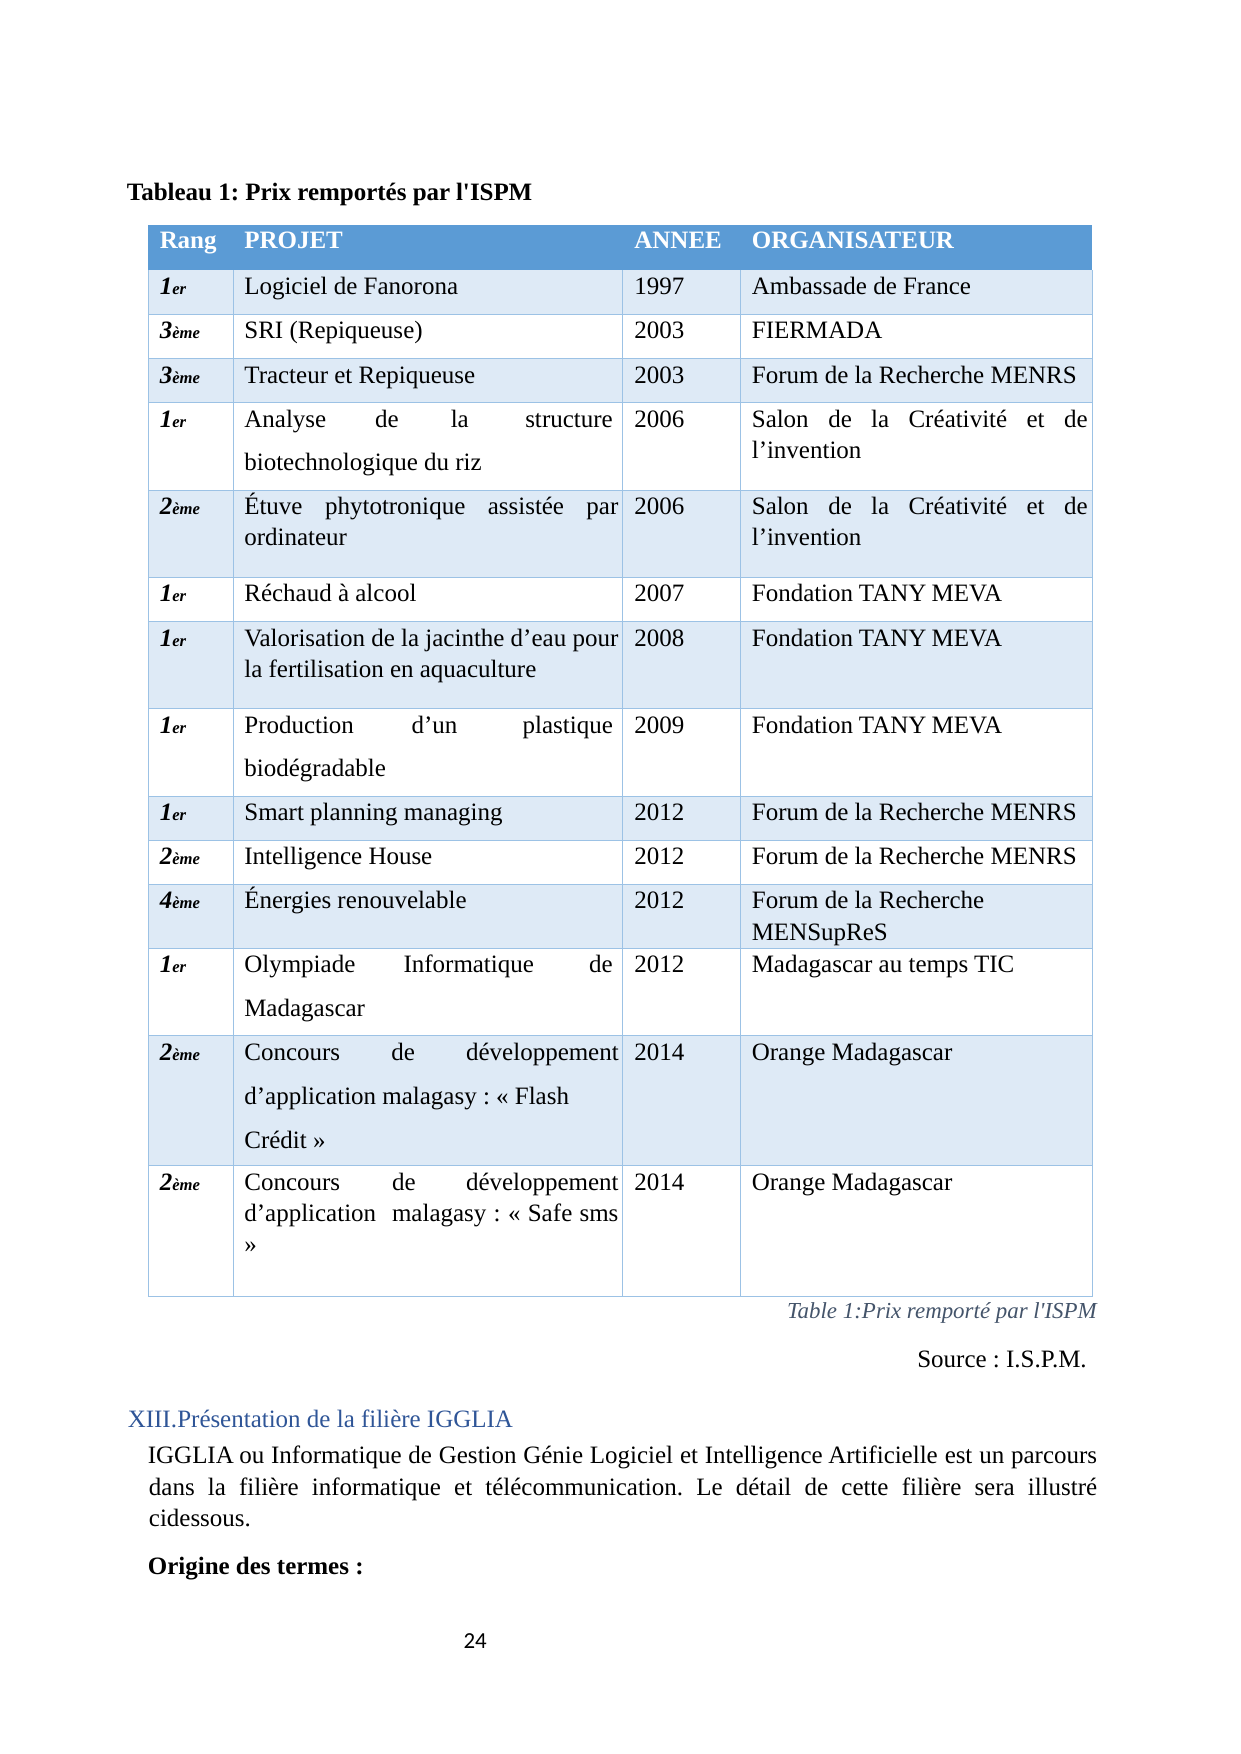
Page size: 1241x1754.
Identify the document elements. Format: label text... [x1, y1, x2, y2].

table_cell 2003 [623, 359, 740, 402]
table_cell Olympiade Informatique de Madagascar [234, 949, 622, 1035]
table_cell 2ème [149, 491, 233, 577]
table_cell 2008 [623, 622, 740, 708]
table_header Rang [148, 225, 233, 270]
table_cell Forum de la Recherche MENRS [741, 841, 1092, 884]
table_cell 1er [149, 949, 233, 1035]
table_cell SRI (Repiqueuse) [234, 315, 622, 358]
table_cell 2ème [149, 1036, 233, 1165]
table_cell 2003 [623, 315, 740, 358]
table_cell Étuve phytotronique assistée par ordinateur [234, 491, 622, 577]
table_header ORGANISATEUR [741, 225, 1092, 270]
text Source : I.S.P.M. [200, 1344, 1086, 1373]
table_cell Forum de la Recherche MENSupReS [741, 885, 1092, 948]
table_cell Intelligence House [234, 841, 622, 884]
table_cell 2014 [623, 1166, 740, 1296]
table_cell FIERMADA [741, 315, 1092, 358]
table_header PROJET [233, 225, 623, 270]
text Origine des termes : [148, 1551, 1099, 1580]
table_cell Fondation TANY MEVA [741, 709, 1092, 796]
table_cell Tracteur et Repiqueuse [234, 359, 622, 402]
table_cell Énergies renouvelable [234, 885, 622, 948]
subtitle XIII.Présentation de la filière IGGLIA [128, 1404, 1099, 1432]
table_cell Fondation TANY MEVA [741, 578, 1092, 621]
table_cell 2012 [623, 841, 740, 884]
table_cell Fondation TANY MEVA [741, 622, 1092, 708]
table_cell 1er [149, 622, 233, 708]
table_cell 4ème [149, 885, 233, 948]
table_cell 3ème [149, 359, 233, 402]
table_cell Orange Madagascar [741, 1036, 1092, 1165]
table_cell Réchaud à alcool [234, 578, 622, 621]
table_cell 2007 [623, 578, 740, 621]
table_cell Concours de développement d’application malagasy : « Safe sms » [234, 1166, 622, 1296]
table_cell 1er [149, 270, 233, 314]
text Table 1:Prix remporté par l'ISPM [127, 1297, 1099, 1323]
table_cell 2009 [623, 709, 740, 796]
table_cell Logiciel de Fanorona [234, 270, 622, 314]
table_cell Ambassade de France [741, 270, 1092, 314]
table_cell 2ème [149, 1166, 233, 1296]
table_cell 2012 [623, 885, 740, 948]
table_cell 1997 [623, 270, 740, 314]
text Tableau 1: Prix remportés par l'ISPM [127, 177, 1099, 206]
table_cell 2012 [623, 797, 740, 840]
table_cell Smart planning managing [234, 797, 622, 840]
table_cell 1er [149, 403, 233, 490]
table_cell Forum de la Recherche MENRS [741, 797, 1092, 840]
table_cell Concours de développement d’application malagasy : « Flash Crédit » [234, 1036, 622, 1165]
table_cell Production d’un plastique biodégradable [234, 709, 622, 796]
table_cell Valorisation de la jacinthe d’eau pour la fertilisation en aquaculture [234, 622, 622, 708]
table_cell 1er [149, 709, 233, 796]
table_cell 2012 [623, 949, 740, 1035]
table_cell Salon de la Créativité et de l’invention [741, 491, 1092, 577]
table_header ANNEE [623, 225, 741, 270]
table_cell Forum de la Recherche MENRS [741, 359, 1092, 402]
table_cell Orange Madagascar [741, 1166, 1092, 1296]
table_cell 2014 [623, 1036, 740, 1165]
table_cell 2006 [623, 403, 740, 490]
table_cell 2ème [149, 841, 233, 884]
table_cell Salon de la Créativité et de l’invention [741, 403, 1092, 490]
table_cell 1er [149, 797, 233, 840]
table_cell 1er [149, 578, 233, 621]
table_cell Analyse de la structure biotechnologique du riz [234, 403, 622, 490]
text IGGLIA ou Informatique de Gestion Génie Logiciel et Intelligence Artificielle est un parcours dans la filière informatique et télécommunication. Le détail de cette filière sera illustré cidessous. [148, 1440, 1099, 1532]
table_cell 2006 [623, 491, 740, 577]
table_cell 3ème [149, 315, 233, 358]
table_cell Madagascar au temps TIC [741, 949, 1092, 1035]
